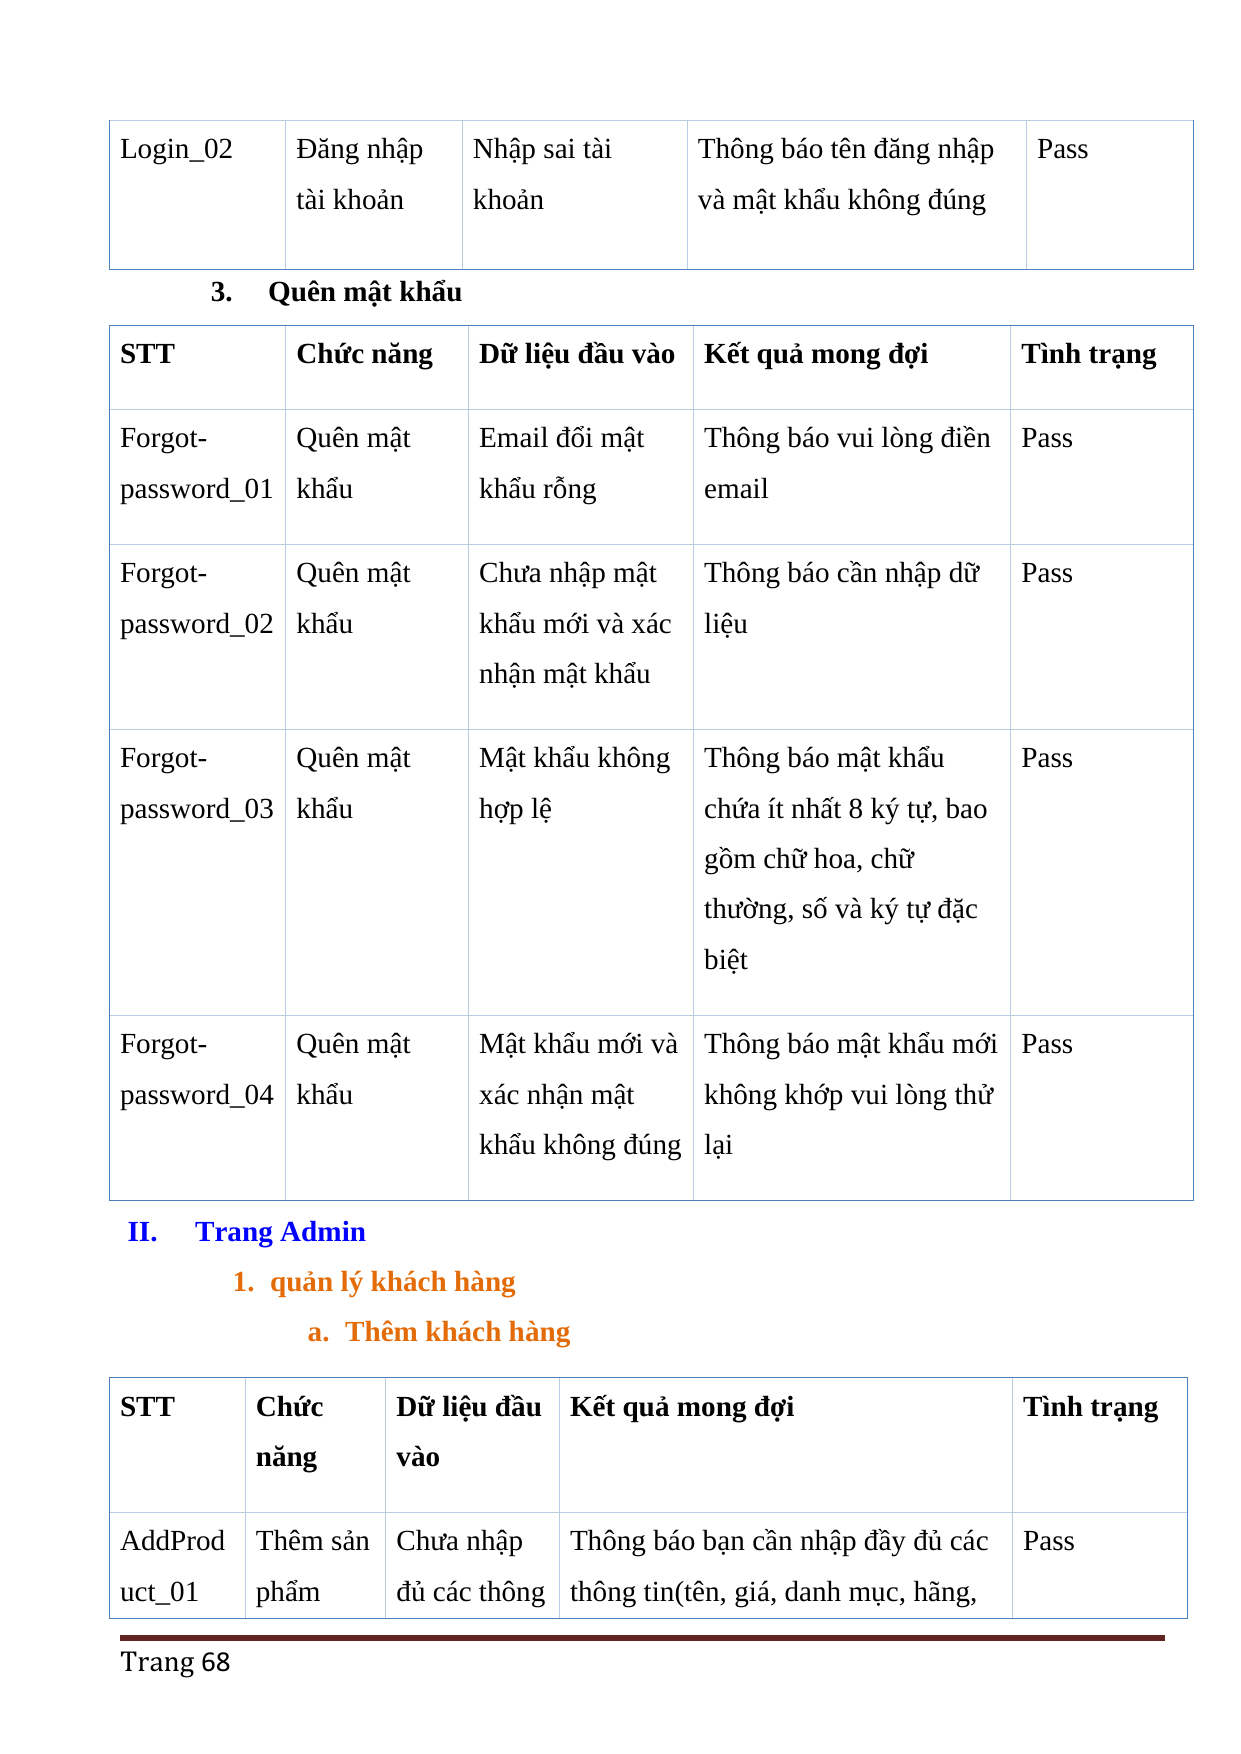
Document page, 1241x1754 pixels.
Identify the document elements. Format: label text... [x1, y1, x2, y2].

table_header Kết quả mong đợi [694, 326, 1010, 409]
table_cell Thông báo vui lòng điền email [694, 410, 1010, 544]
table_header Dữ liệu đầu vào [469, 326, 693, 409]
table_header Tình trạng [1011, 326, 1193, 409]
table_cell Mật khẩu không hợp lệ [469, 730, 693, 1015]
table_cell Thông báo mật khẩu mới không khớp vui lòng thử lại [694, 1016, 1010, 1200]
table_cell Thông báo tên đăng nhập và mật khẩu không đúng [688, 121, 1026, 269]
table_cell Pass [1011, 730, 1193, 1015]
table_cell Pass [1027, 121, 1193, 269]
table_cell Thông báo cần nhập dữ liệu [694, 545, 1010, 729]
table_cell Quên mật khẩu [286, 1016, 468, 1200]
table_cell Thông báo mật khẩu chứa ít nhất 8 ký tự, bao gồm chữ hoa, chữ thường, số và ký tự đặc biệt [694, 730, 1010, 1015]
table_cell Nhập sai tài khoản [463, 121, 687, 269]
table_cell Pass [1011, 545, 1193, 729]
table_cell Quên mật khẩu [286, 410, 468, 544]
table_cell Forgot-password_04 [110, 1016, 285, 1200]
list quản lý khách hàng [232, 1264, 1165, 1298]
list Trang Admin [157, 1214, 1165, 1247]
table_cell Pass [1011, 410, 1193, 544]
subtitle Quên mật khẩu [232, 274, 1165, 308]
table_header Chức năng [286, 326, 468, 409]
table_cell Forgot-password_01 [110, 410, 285, 544]
table_cell Pass [1011, 1016, 1193, 1200]
table_cell Login_02 [110, 121, 285, 269]
table_header STT [110, 326, 285, 409]
table_cell Chưa nhập mật khẩu mới và xác nhận mật khẩu [469, 545, 693, 729]
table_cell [286, 121, 462, 269]
list Thêm khách hàng [307, 1314, 1165, 1348]
table_cell Quên mật khẩu [286, 730, 468, 1015]
table_cell Forgot-password_03 [110, 730, 285, 1015]
table_cell Email đổi mật khẩu rỗng [469, 410, 693, 544]
table_cell Mật khẩu mới và xác nhận mật khẩu không đúng [469, 1016, 693, 1200]
table_cell Forgot-password_02 [110, 545, 285, 729]
table_cell Quên mật khẩu [286, 545, 468, 729]
